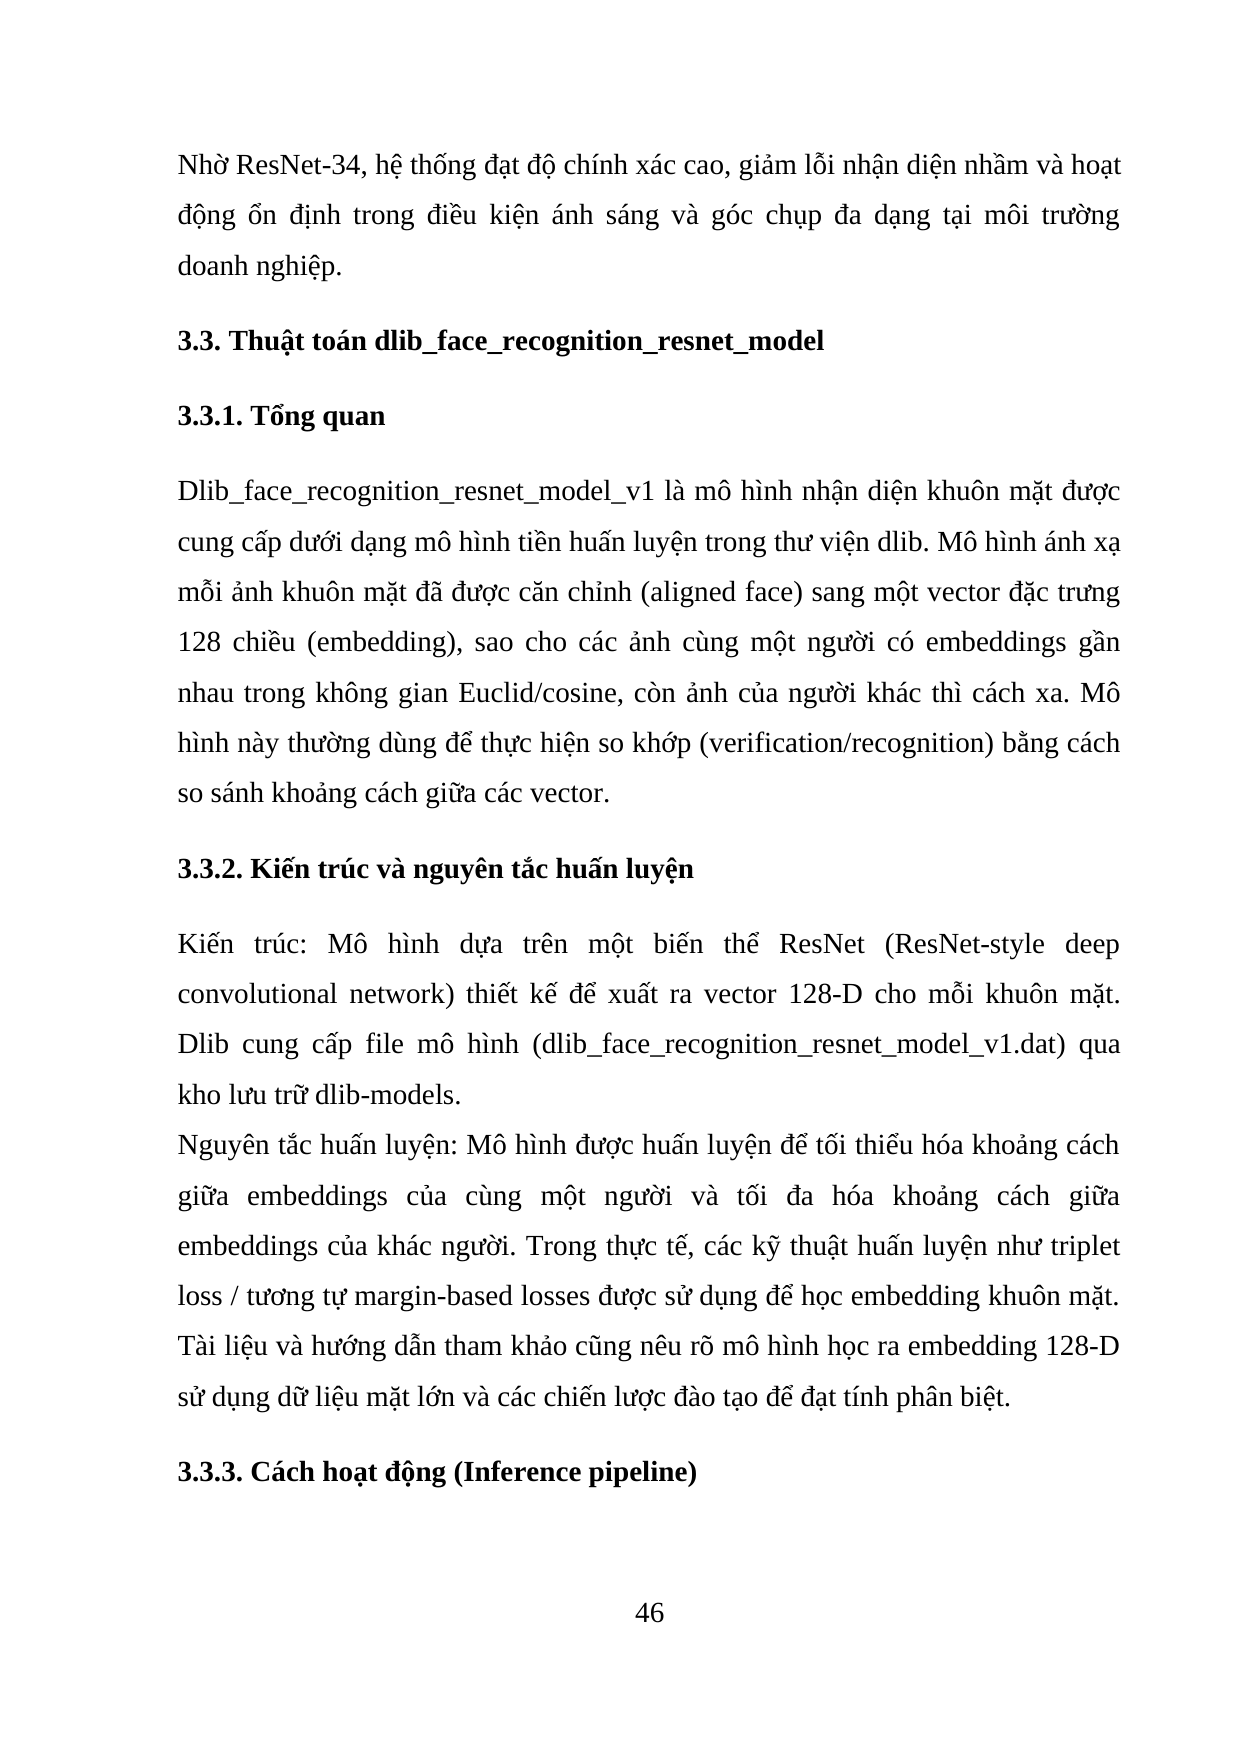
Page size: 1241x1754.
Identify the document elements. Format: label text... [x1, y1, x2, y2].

text Kiến trúc: Mô hình dựa trên một biến thể ResNet (ResNet-style deep convolutional network) thiết kế để xuất ra vector 128-D cho mỗi khuôn mặt. Dlib cung cấp file mô hình (dlib_face_recognition_resnet_model_v1.dat) qua kho lưu trữ dlib-models. [177, 926, 1122, 1111]
text 3.3.3. Cách hoạt động (Inference pipeline) [177, 1454, 1122, 1488]
text 3.3. Thuật toán dlib_face_recognition_resnet_model [177, 323, 1122, 356]
text 3.3.2. Kiến trúc và nguyên tắc huấn luyện [177, 851, 1122, 884]
text Nhờ ResNet-34, hệ thống đạt độ chính xác cao, giảm lỗi nhận diện nhầm và hoạt động ổn định trong điều kiện ánh sáng và góc chụp đa dạng tại môi trường doanh nghiệp. [177, 147, 1122, 281]
text Nguyên tắc huấn luyện: Mô hình được huấn luyện để tối thiểu hóa khoảng cách giữa embeddings của cùng một người và tối đa hóa khoảng cách giữa embeddings của khác người. Trong thực tế, các kỹ thuật huấn luyện như triplet loss / tương tự margin-based losses được sử dụng để học embedding khuôn mặt. Tài liệu và hướng dẫn tham khảo cũng nêu rõ mô hình học ra embedding 128-D sử dụng dữ liệu mặt lớn và các chiến lược đào tạo để đạt tính phân biệt. [177, 1127, 1122, 1412]
text Dlib_face_recognition_resnet_model_v1 là mô hình nhận diện khuôn mặt được cung cấp dưới dạng mô hình tiền huấn luyện trong thư viện dlib. Mô hình ánh xạ mỗi ảnh khuôn mặt đã được căn chỉnh (aligned face) sang một vector đặc trưng 128 chiều (embedding), sao cho các ảnh cùng một người có embeddings gần nhau trong không gian Euclid/cosine, còn ảnh của người khác thì cách xa. Mô hình này thường dùng để thực hiện so khớp (verification/recognition) bằng cách so sánh khoảng cách giữa các vector. [177, 473, 1122, 809]
text 3.3.1. Tổng quan [177, 398, 1122, 432]
